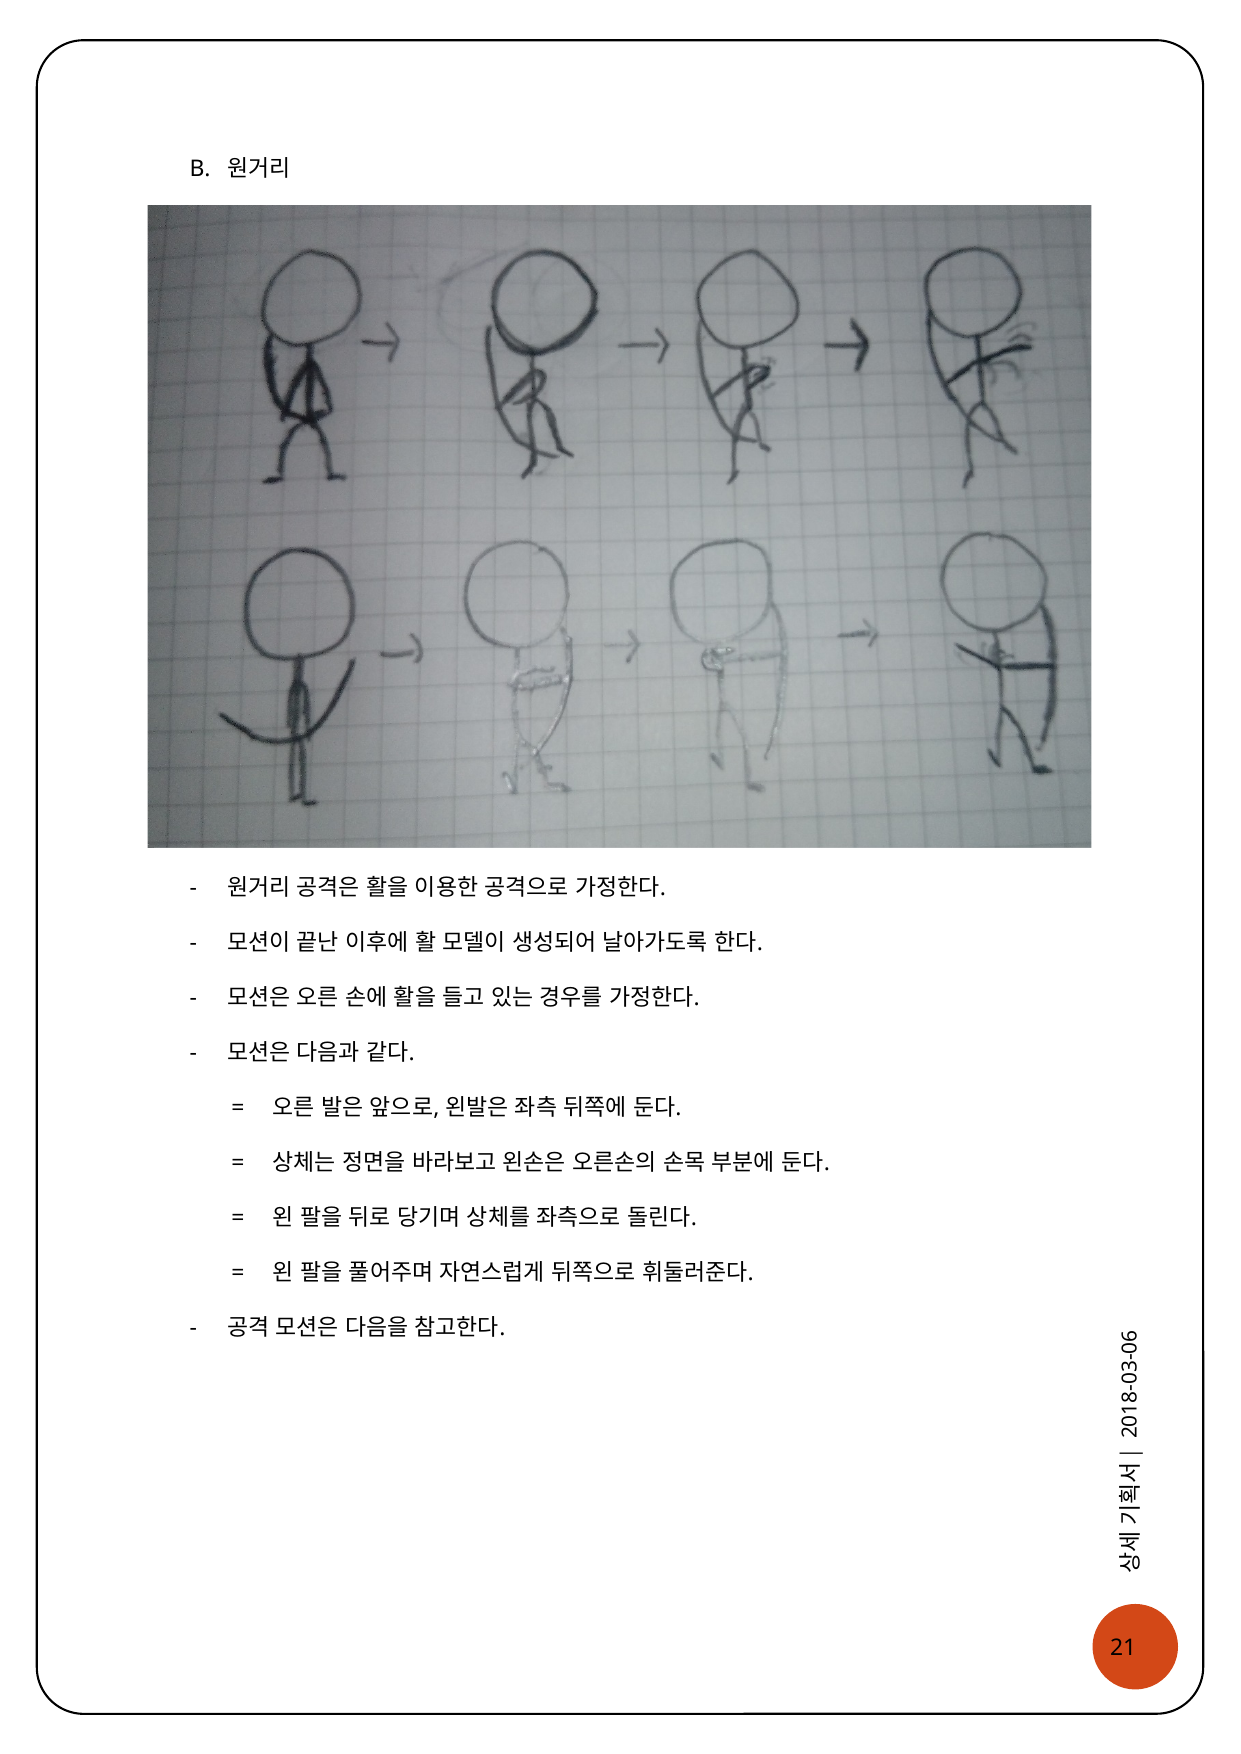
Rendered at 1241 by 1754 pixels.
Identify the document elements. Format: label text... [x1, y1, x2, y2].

list 원거리 공격은 활을 이용한 공격으로 가정한다. [189, 868, 1092, 902]
list 오른 발은 앞으로, 왼발은 좌측 뒤쪽에 둔다. [231, 1088, 1092, 1122]
list 공격 모션은 다음을 참고한다. [189, 1308, 1092, 1342]
picture [147, 205, 1092, 848]
list 상체는 정면을 바라보고 왼손은 오른손의 손목 부분에 둔다. [231, 1143, 1092, 1177]
list 모션은 오른 손에 활을 들고 있는 경우를 가정한다. [189, 978, 1092, 1012]
list 원거리 [189, 150, 1092, 183]
list 모션은 다음과 같다. [189, 1033, 1092, 1067]
list 왼 팔을 뒤로 당기며 상체를 좌측으로 돌린다. [231, 1198, 1092, 1232]
list 왼 팔을 풀어주며 자연스럽게 뒤쪽으로 휘둘러준다. [231, 1253, 1092, 1287]
list 모션이 끝난 이후에 활 모델이 생성되어 날아가도록 한다. [189, 923, 1092, 957]
